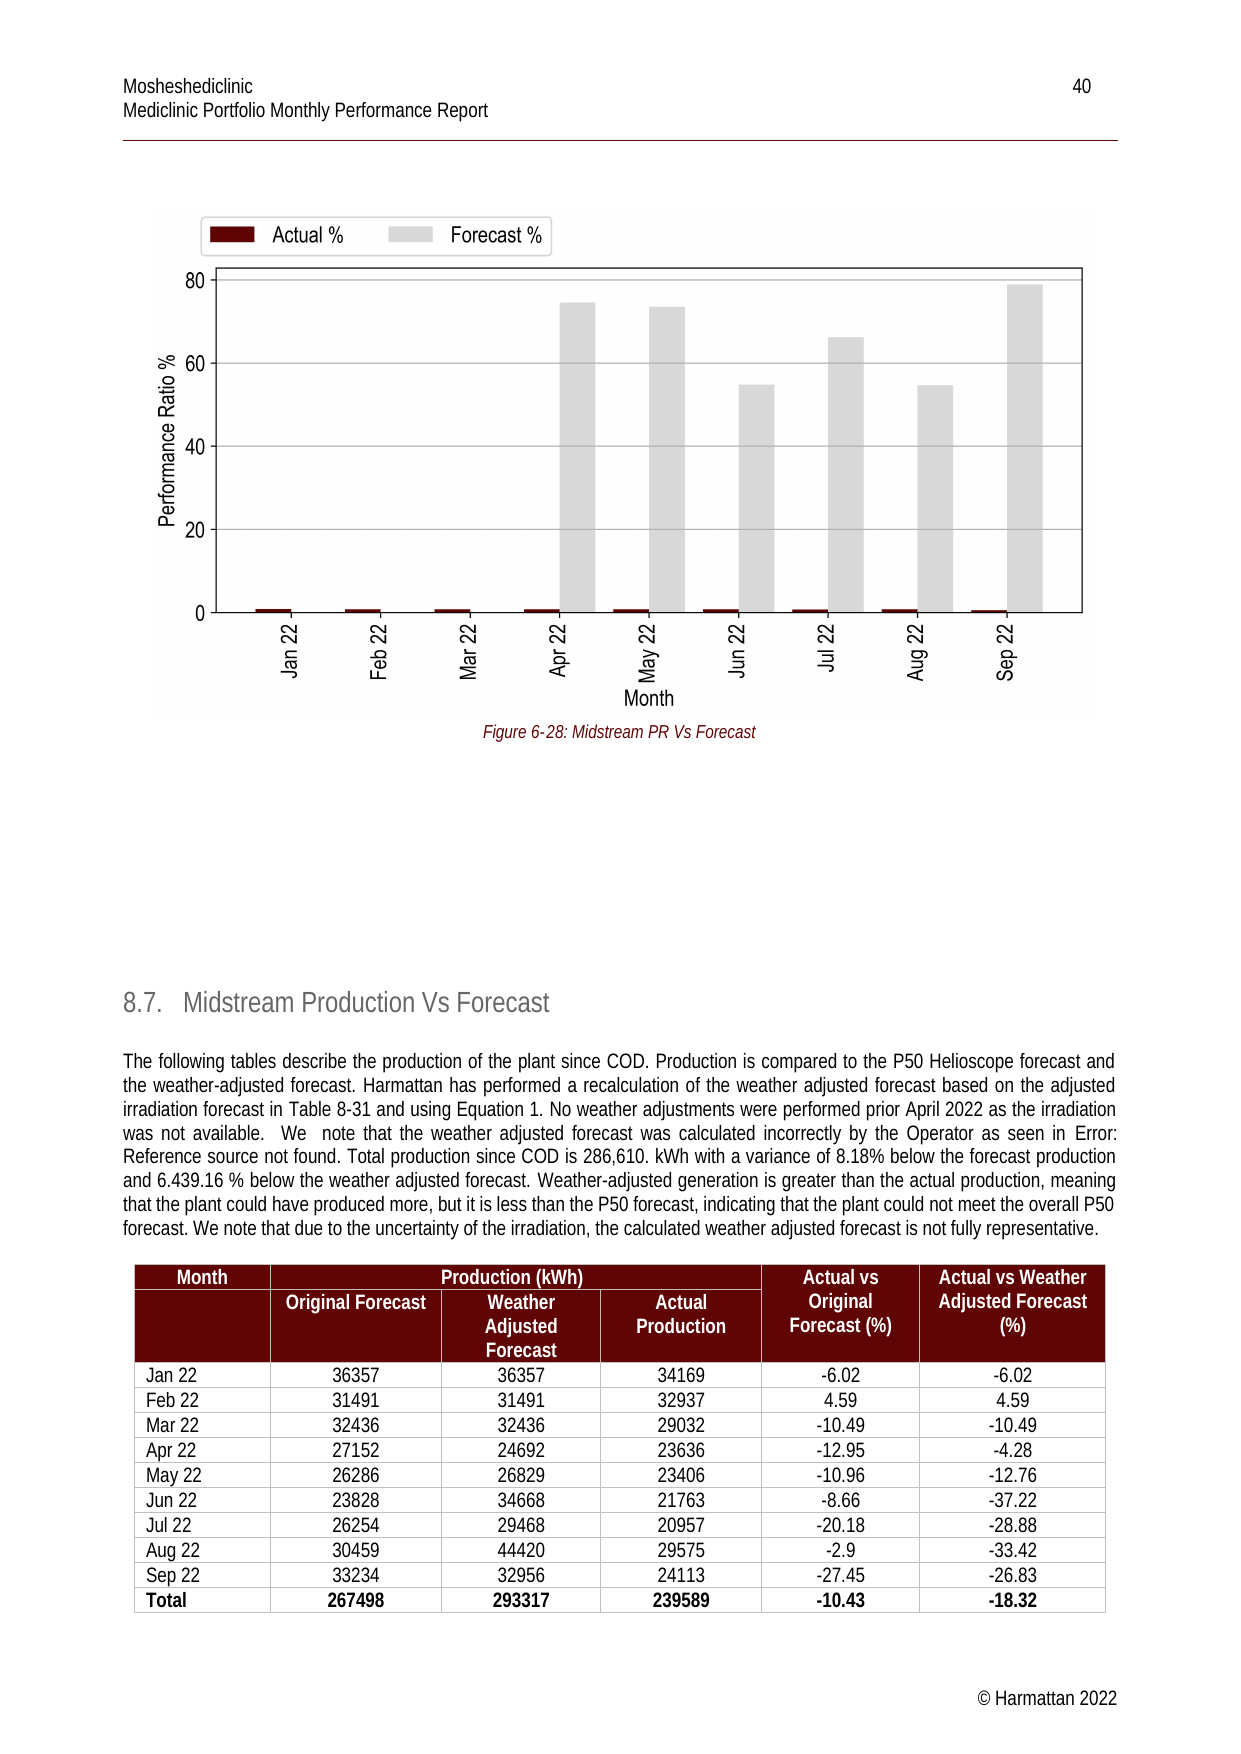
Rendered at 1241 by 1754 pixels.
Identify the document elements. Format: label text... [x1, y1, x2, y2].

table_cell [601, 1563, 761, 1587]
table_cell [920, 1463, 1105, 1487]
table_cell [601, 1388, 761, 1412]
table_cell [601, 1438, 761, 1462]
table_cell [601, 1538, 761, 1562]
table_cell [601, 1463, 761, 1487]
table_cell [442, 1388, 600, 1412]
table_cell [601, 1488, 761, 1512]
table_cell [920, 1413, 1105, 1437]
table_cell [271, 1363, 441, 1387]
table_cell [442, 1413, 600, 1437]
table_header [920, 1265, 1105, 1362]
table_cell [442, 1513, 600, 1537]
table_cell [601, 1413, 761, 1437]
table_cell [271, 1388, 441, 1412]
table_cell [135, 1563, 270, 1587]
table_cell [135, 1488, 270, 1512]
table_cell [442, 1290, 600, 1362]
table_cell [762, 1588, 919, 1612]
table_cell [762, 1538, 919, 1562]
table_cell [271, 1413, 441, 1437]
table_cell [442, 1363, 600, 1387]
table_cell [442, 1438, 600, 1462]
table_cell [762, 1513, 919, 1537]
table_cell [271, 1290, 441, 1362]
subtitle Midstream Production Vs Forecast [123, 985, 1117, 1018]
table_cell [601, 1290, 761, 1362]
table_cell [271, 1588, 441, 1612]
table_cell [762, 1363, 919, 1387]
table_cell [920, 1363, 1105, 1387]
table_cell [762, 1563, 919, 1587]
table_header [762, 1265, 919, 1362]
table_header [271, 1265, 761, 1289]
table_cell [135, 1363, 270, 1387]
table_cell [762, 1488, 919, 1512]
table_cell [271, 1463, 441, 1487]
table_cell [601, 1513, 761, 1537]
table_cell [601, 1363, 761, 1387]
table_cell [442, 1488, 600, 1512]
table_cell [920, 1513, 1105, 1537]
table_cell [442, 1463, 600, 1487]
table_cell [920, 1538, 1105, 1562]
table_cell [135, 1463, 270, 1487]
table_cell [135, 1438, 270, 1462]
table_cell [135, 1388, 270, 1412]
table_cell [920, 1488, 1105, 1512]
text The following tables describe the production of the plant since COD. Production is compared to the P50 Helioscope forecast and the weather-adjusted forecast. Harmattan has performed a recalculation of the weather adjusted forecast based on the adjusted irradiation forecast in and using Equation 1.Wenote that the weather adjusted forecast was calculated incorrectly by the Operator as seen in . Total production since COD is 286,610. kWh with a variance of 8.18% below the forecast production and % below the weather adjusted forecast. Weather-adjusted generation is greater than the actual production, meaning that the plant could have produced more, but it is less than the P50 forecast, indicating that the plant could not meet the overall P50 forecast. We note that due to the uncertainty of the irradiation the calculated weather adjusted forecast is not representative. [123, 1048, 1117, 1240]
table_cell [762, 1413, 919, 1437]
table_cell [135, 1538, 270, 1562]
table_cell [442, 1563, 600, 1587]
table_cell [135, 1513, 270, 1537]
picture [147, 206, 1093, 721]
table_cell [271, 1538, 441, 1562]
table_cell [442, 1538, 600, 1562]
table_cell [271, 1513, 441, 1537]
table_cell [762, 1438, 919, 1462]
table_header [135, 1265, 270, 1289]
table_cell [135, 1588, 270, 1612]
table_cell [762, 1463, 919, 1487]
table_cell [442, 1588, 600, 1612]
table_cell [135, 1290, 270, 1362]
table_cell [601, 1588, 761, 1612]
table_cell [135, 1413, 270, 1437]
table_cell [920, 1388, 1105, 1412]
table_cell [920, 1563, 1105, 1587]
table_cell [271, 1488, 441, 1512]
table_cell [271, 1438, 441, 1462]
table_cell [920, 1588, 1105, 1612]
table_cell [762, 1388, 919, 1412]
table_cell [271, 1563, 441, 1587]
table_cell [920, 1438, 1105, 1462]
